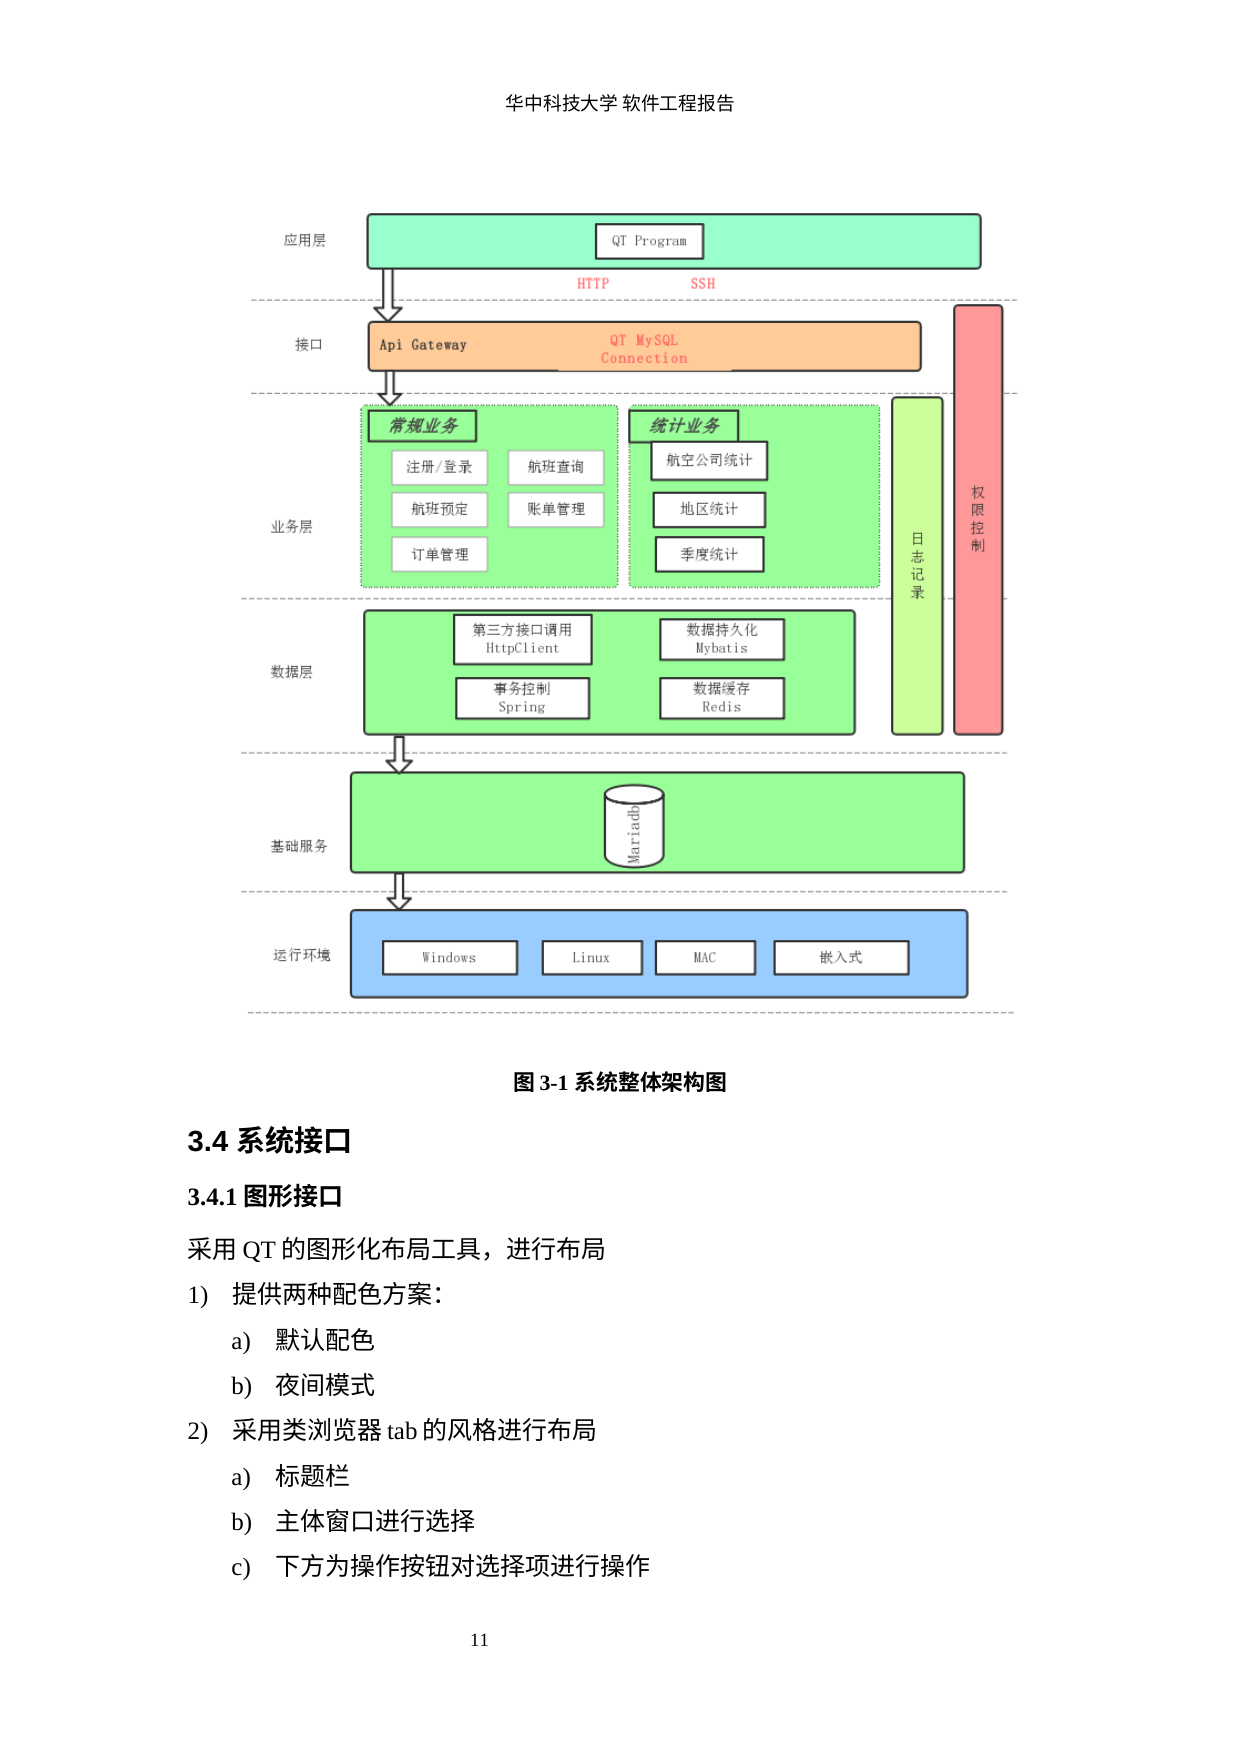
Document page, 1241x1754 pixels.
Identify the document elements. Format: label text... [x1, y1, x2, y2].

list 标题栏 [231, 1456, 1053, 1492]
text 图3-1 系统整体架构图 [187, 1065, 1053, 1097]
picture [188, 162, 1053, 1060]
list 默认配色 [231, 1320, 1053, 1356]
list 下方为操作按钮对选择项进行操作 [231, 1547, 1053, 1583]
list 采用类浏览器tab的风格进行布局 [187, 1411, 1053, 1447]
list 夜间模式 [231, 1365, 1053, 1402]
list 主体窗口进行选择 [231, 1501, 1053, 1538]
list 提供两种配色方案： [187, 1275, 1053, 1311]
subtitle 3.4.1 图形接口 [187, 1177, 1053, 1213]
subtitle 3.4 系统接口 [187, 1117, 1053, 1160]
text 采用QT的图形化布局工具，进行布局 [187, 1229, 1053, 1266]
